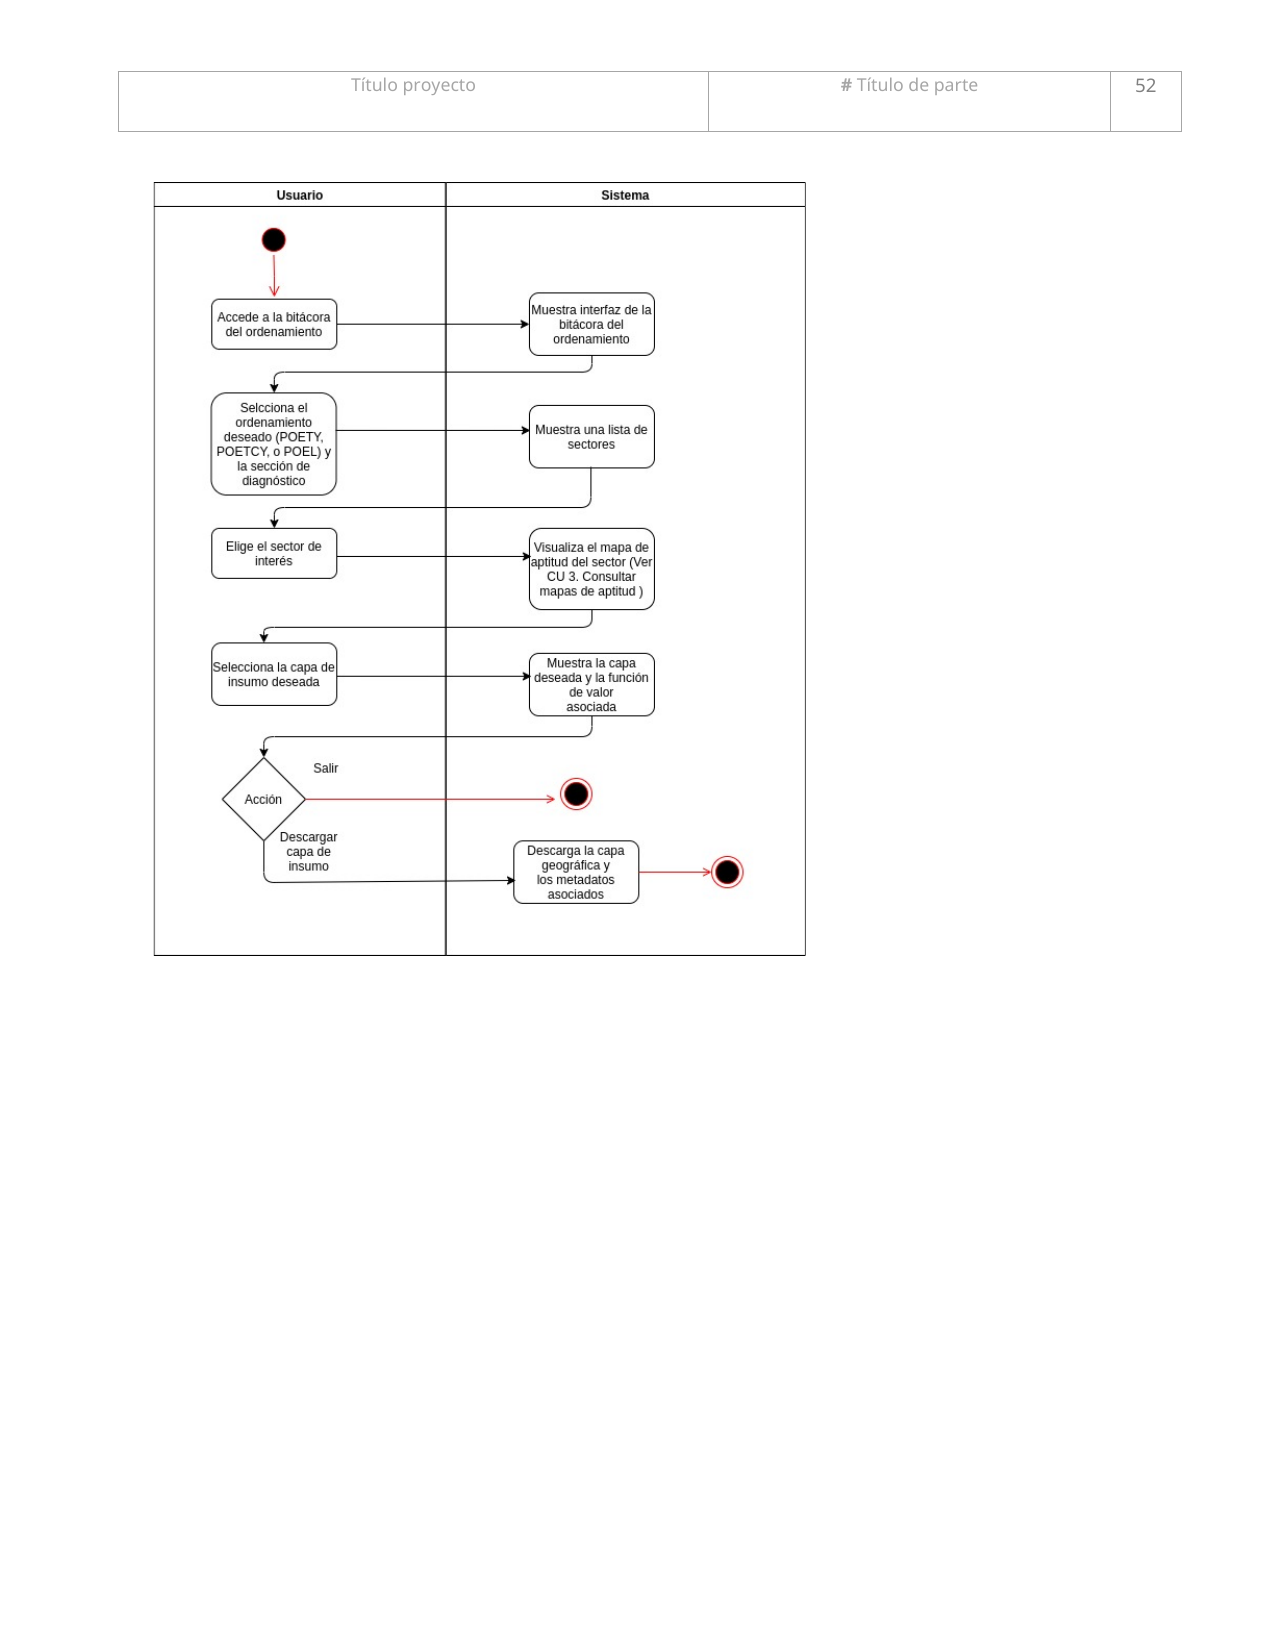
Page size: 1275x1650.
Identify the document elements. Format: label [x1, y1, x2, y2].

picture [153, 182, 806, 956]
